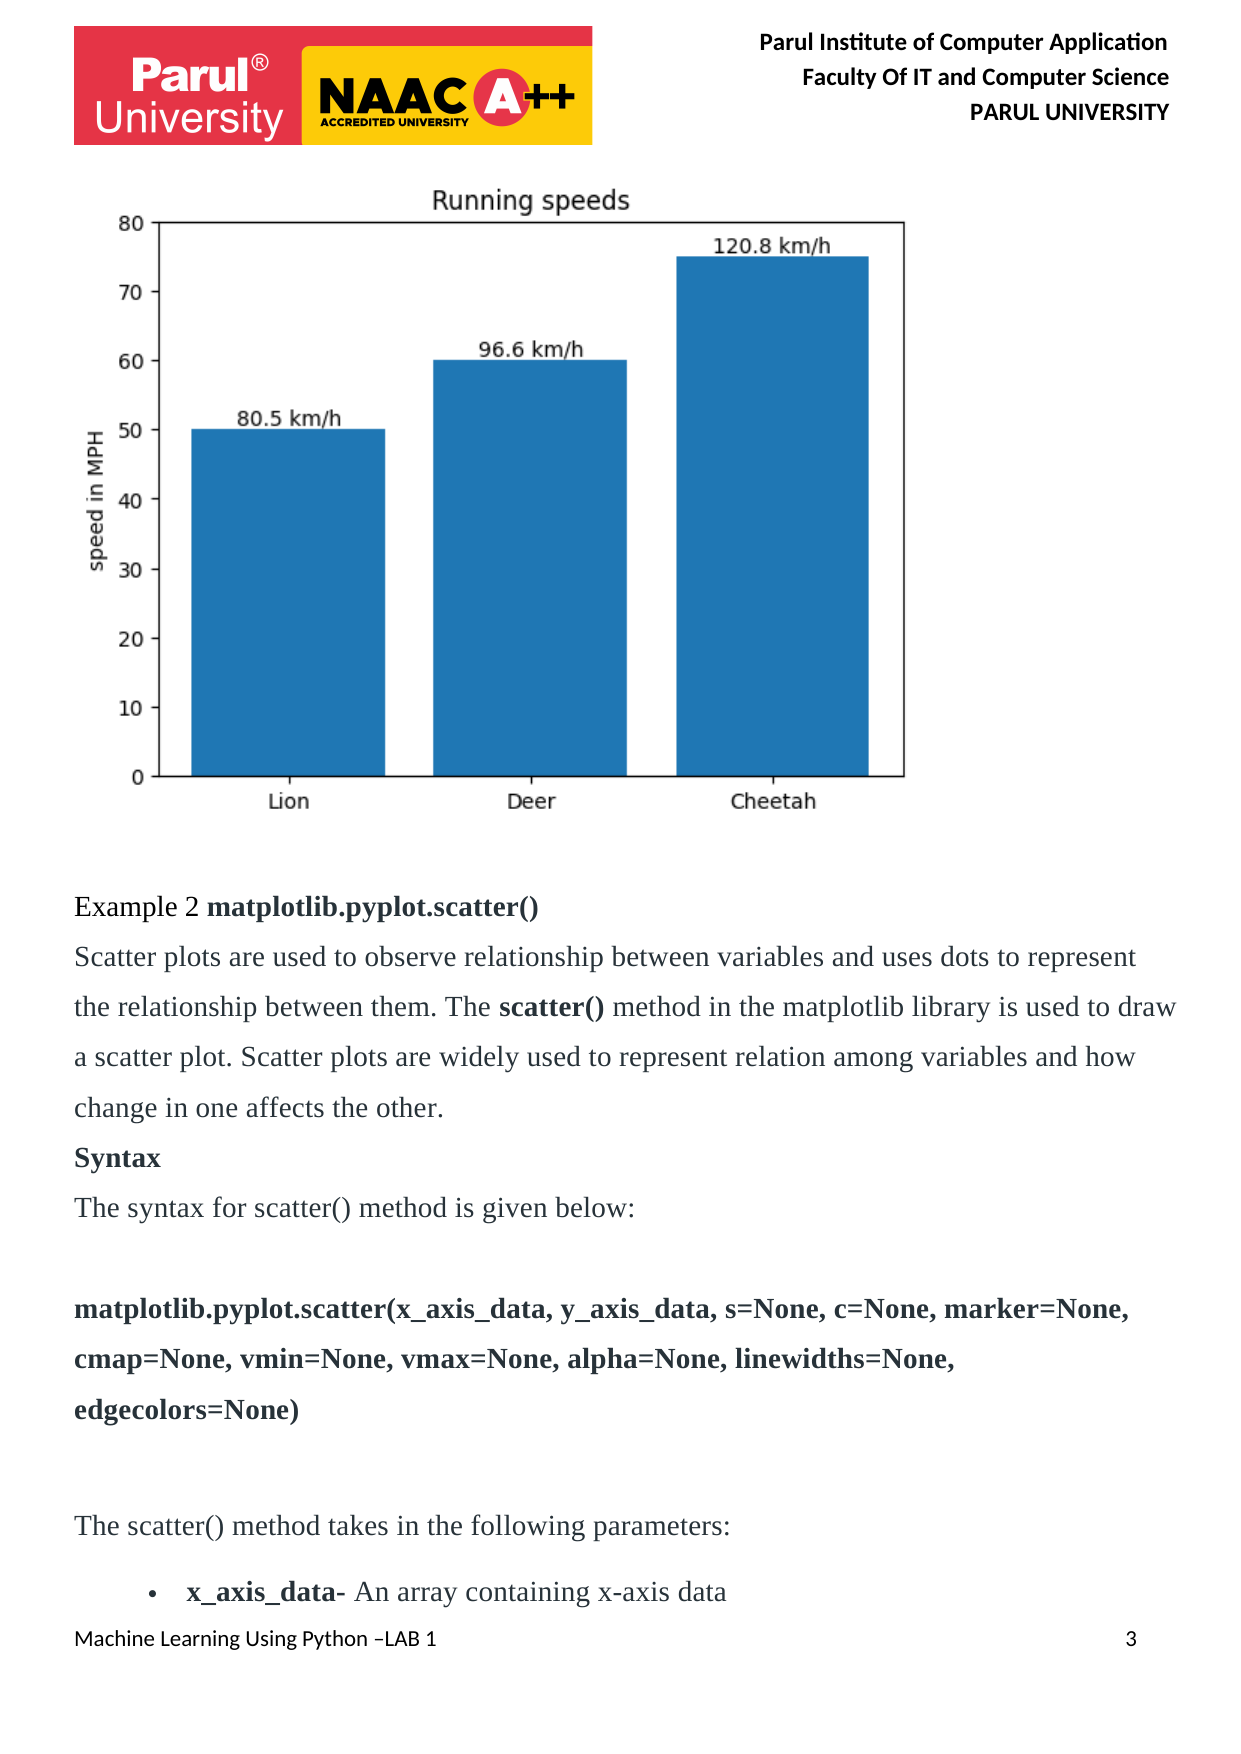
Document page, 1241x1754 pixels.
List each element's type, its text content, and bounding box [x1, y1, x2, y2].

text Scatter plots are used to observe relationship between variables and uses dots to represent the relationship between them. The scatter() method in the matplotlib library is used to draw a scatter plot. Scatter plots are widely used to represent relation among variables and how change in one affects the other. Syntax The syntax for scatter() method is given below: [74, 939, 1181, 1274]
text matplotlib.pyplot.scatter(x_axis_data, y_axis_data, s=None, c=None, marker=None, cmap=None, vmin=None, vmax=None, alpha=None, linewidths=None, edgecolors=None) [74, 1291, 1181, 1476]
text The scatter() method takes in the following parameters: [74, 1508, 1181, 1542]
subtitle Example 2 matplotlib.pyplot.scatter() [74, 889, 1181, 922]
picture [73, 174, 917, 827]
list x_axis_data- An array containing x-axis data [149, 1574, 1181, 1607]
